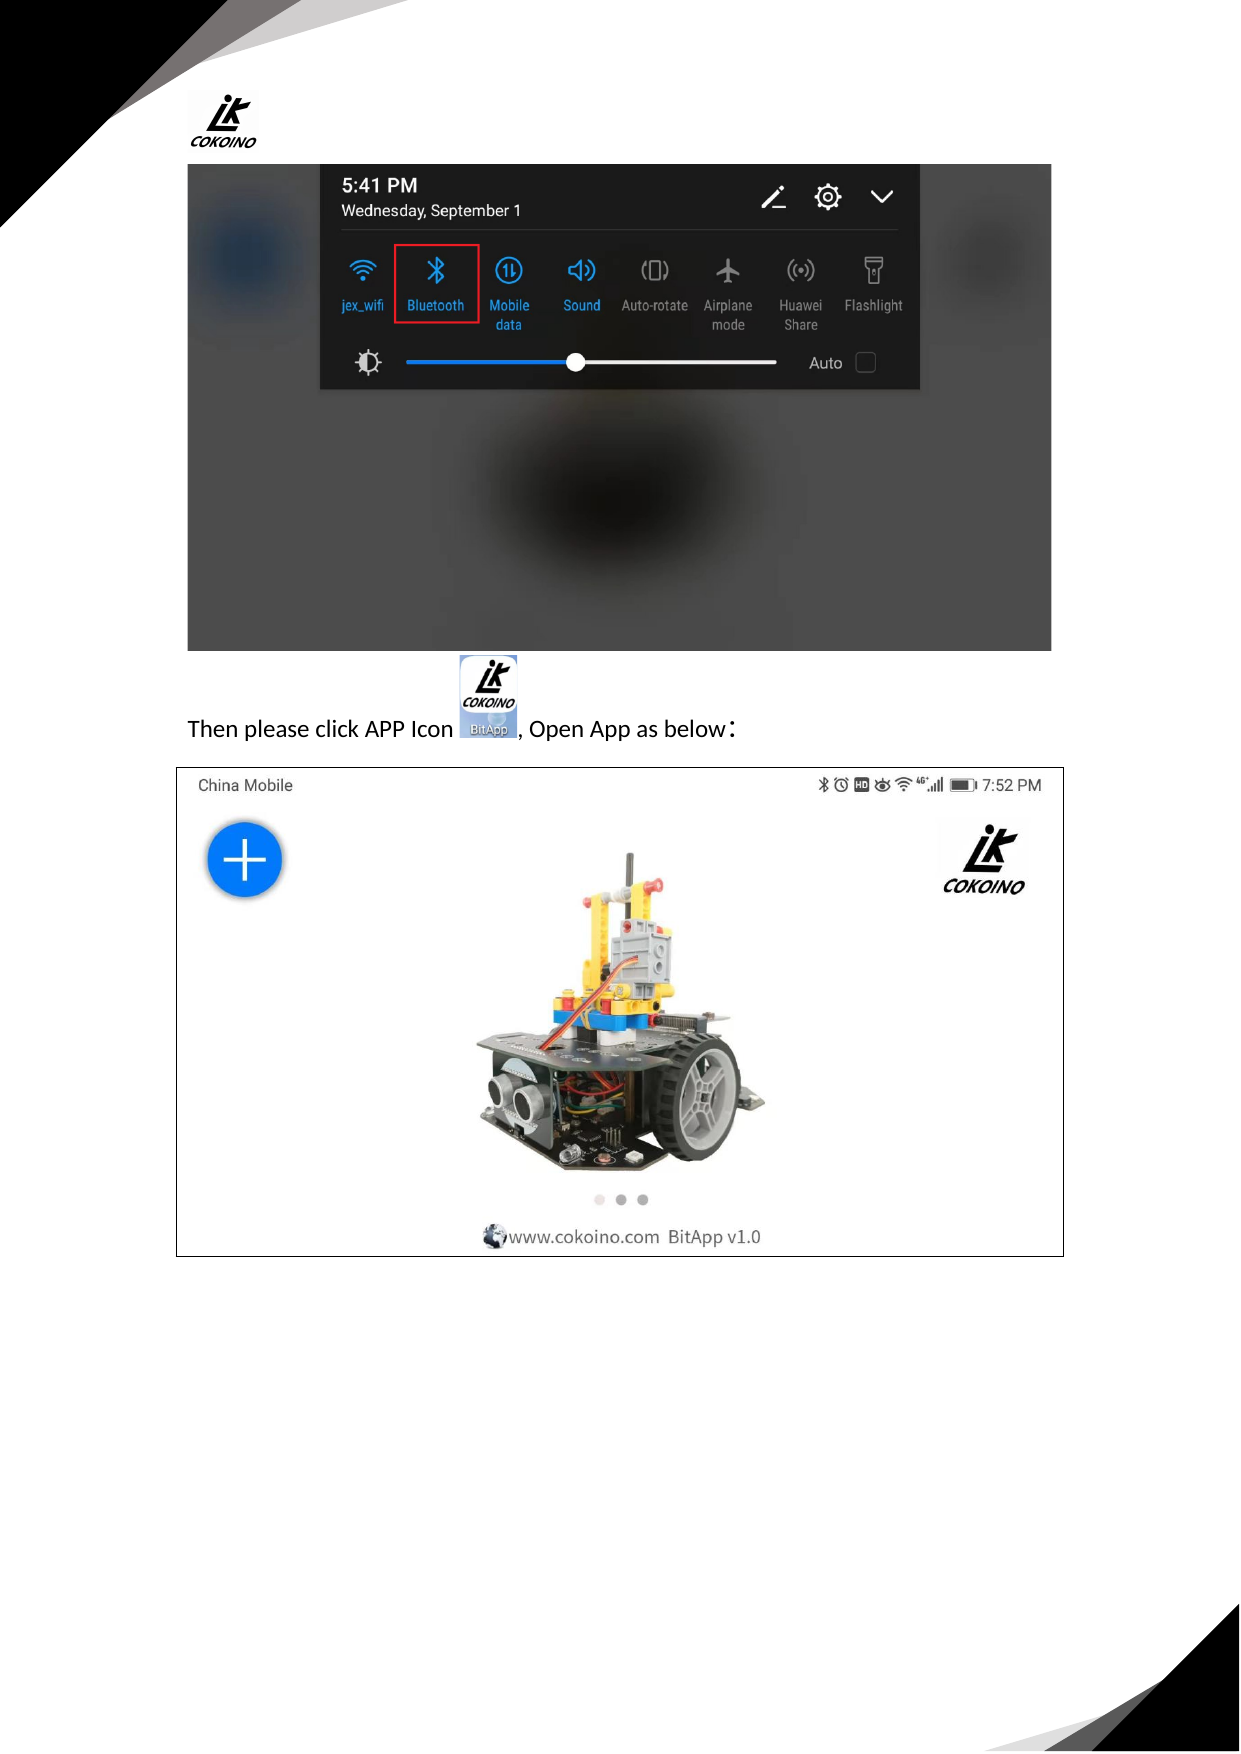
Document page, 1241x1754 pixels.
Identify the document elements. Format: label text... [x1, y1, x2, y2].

table_header [177, 768, 1063, 1256]
picture [187, 164, 1052, 651]
text Then please click APP Icon , Open App as below： [187, 652, 1053, 749]
picture [187, 90, 259, 153]
picture [459, 655, 518, 738]
picture [187, 768, 1052, 1255]
